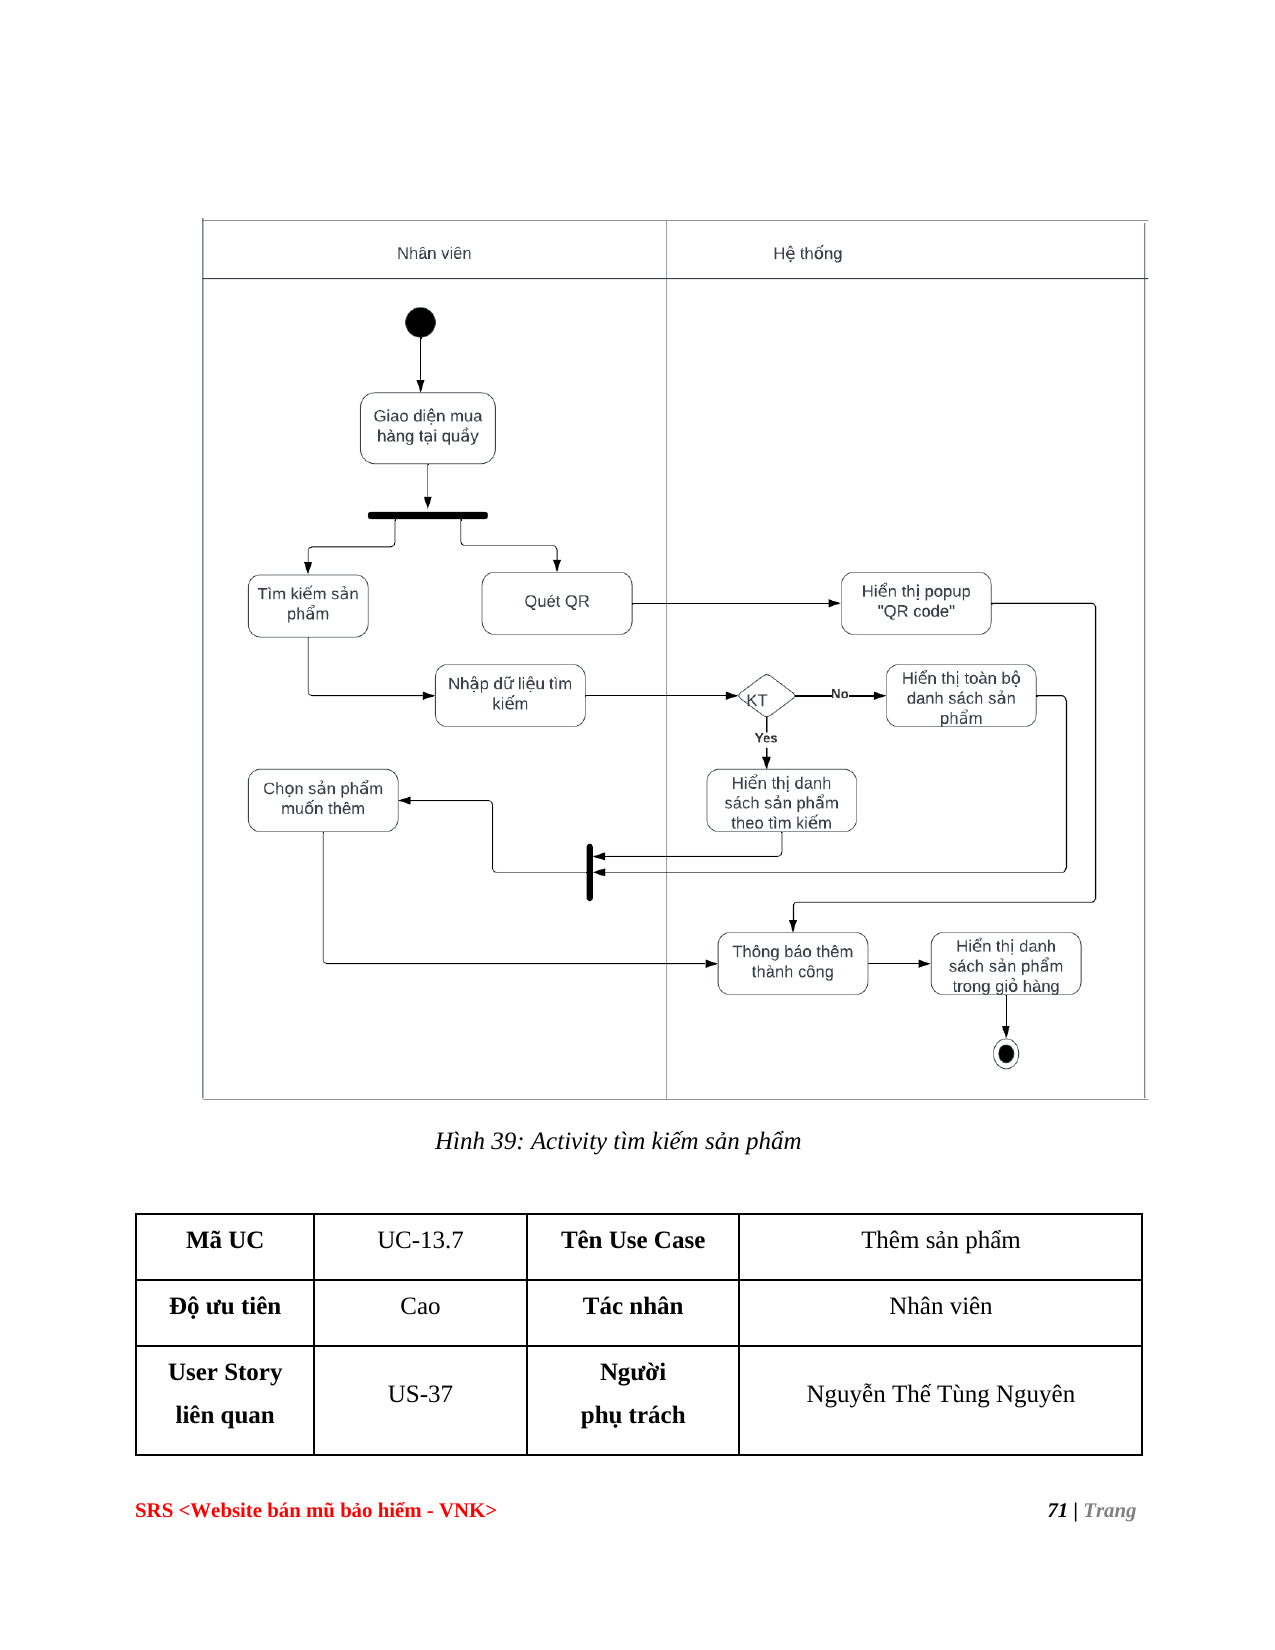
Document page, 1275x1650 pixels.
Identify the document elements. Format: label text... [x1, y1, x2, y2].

table_header UC-13.7 [315, 1215, 526, 1279]
table_cell Người phụ trách [528, 1347, 738, 1454]
table_header Mã UC [137, 1215, 313, 1279]
table_cell Nguyễn Thế Tùng Nguyên [740, 1347, 1141, 1454]
table_cell Độ ưu tiên [137, 1281, 313, 1344]
picture [172, 209, 1178, 1113]
table_cell Nhân viên [740, 1281, 1141, 1344]
table_cell User Story liên quan [137, 1347, 313, 1454]
table_cell US-37 [315, 1347, 526, 1454]
text Hình 39: Activity tìm kiếm sản phẩm [172, 1126, 1140, 1155]
table_header Thêm sản phẩm [740, 1215, 1141, 1279]
table_cell Tác nhân [528, 1281, 738, 1344]
table_header Tên Use Case [528, 1215, 738, 1279]
table_cell Cao [315, 1281, 526, 1344]
